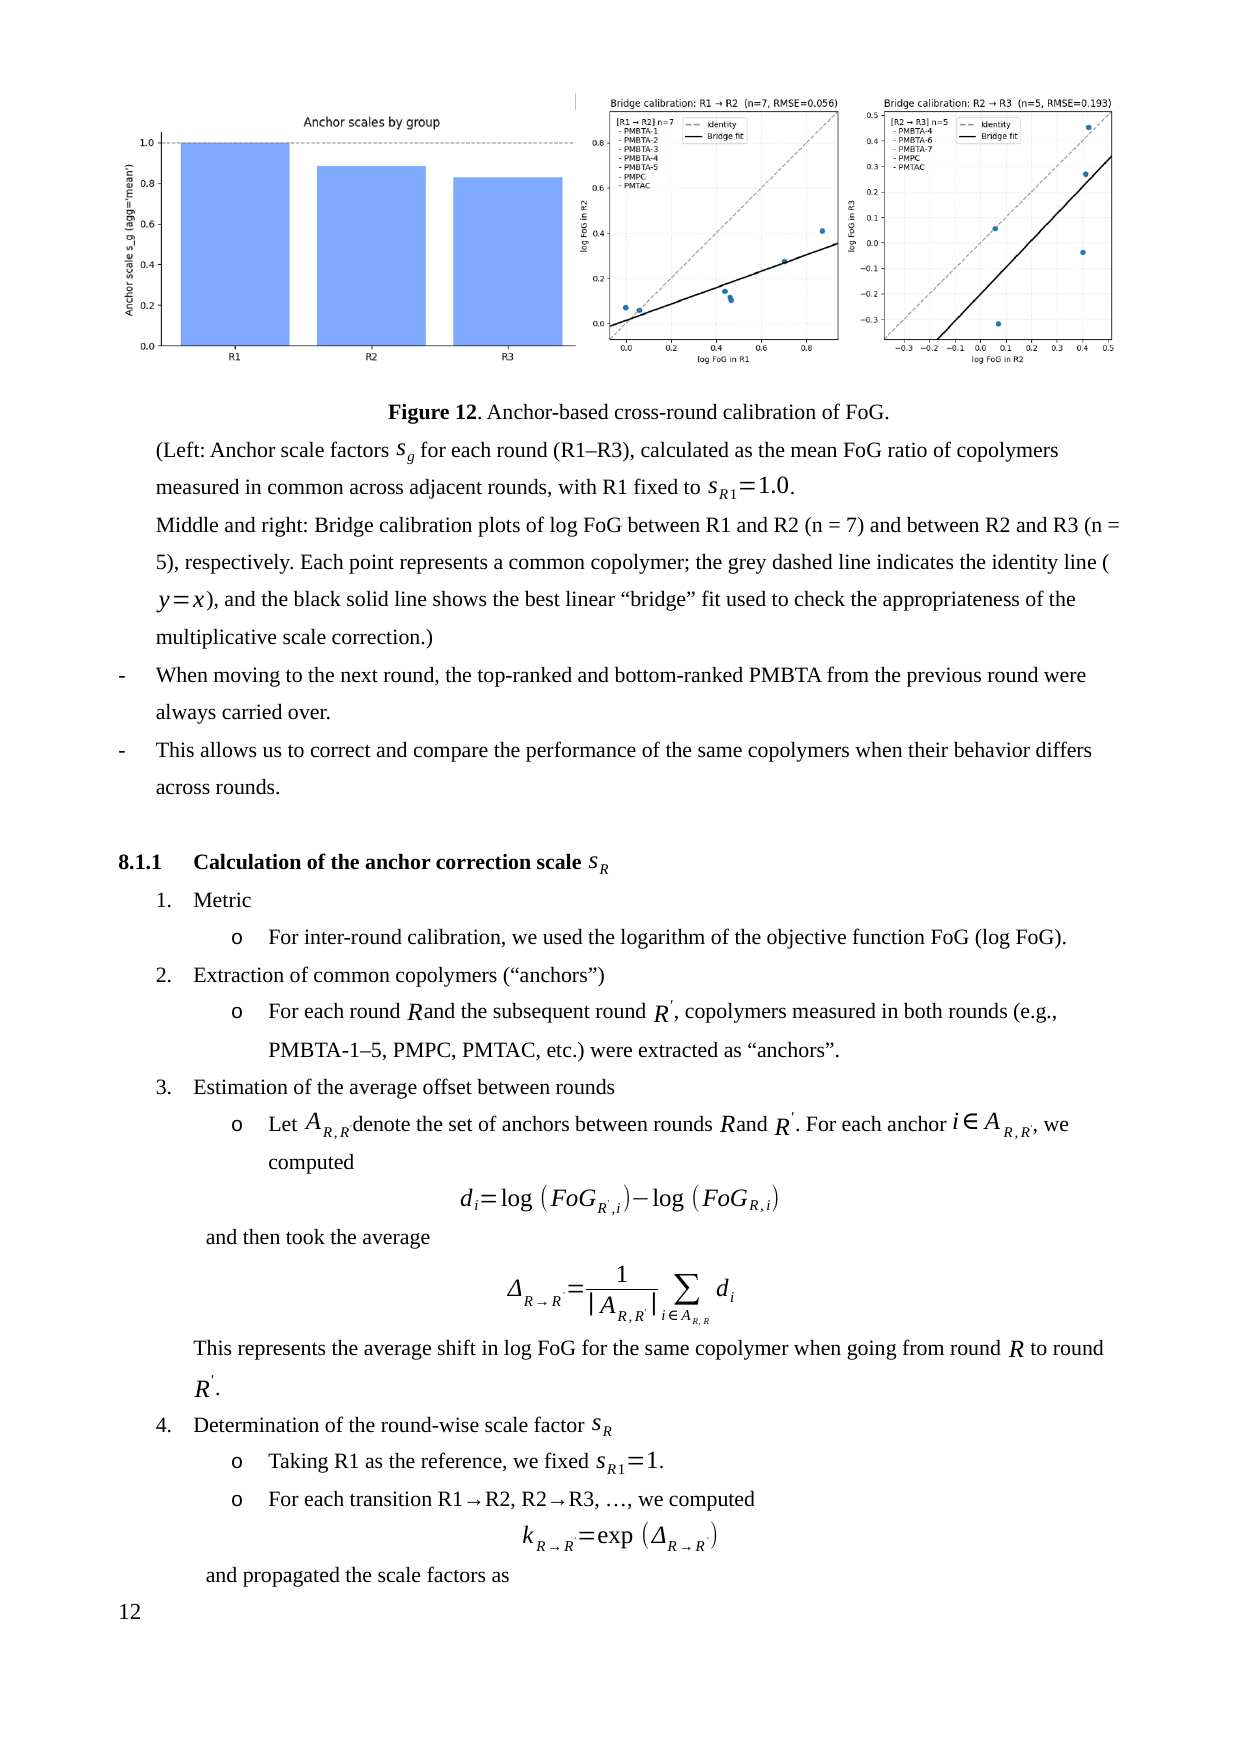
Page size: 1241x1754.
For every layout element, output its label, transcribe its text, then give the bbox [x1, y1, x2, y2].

list Figure 12. Anchor-based cross-round calibration of FoG. [156, 393, 1122, 431]
text and propagated the scale factors as [206, 1556, 1122, 1593]
list Extraction of common copolymers (“anchors”) [156, 956, 1122, 993]
picture [118, 93, 1119, 369]
list Let denote the set of anchors between rounds and . For each anchor , we computed [231, 1106, 1122, 1181]
list Calculation of the anchor correction scale [118, 843, 1122, 881]
list Metric [156, 881, 1122, 918]
list Taking R1 as the reference, we fixed . [231, 1443, 1122, 1481]
list This allows us to correct and compare the performance of the same copolymers when their behavior differs across rounds. [118, 731, 1122, 806]
list Estimation of the average offset between rounds [156, 1068, 1122, 1106]
text This represents the average shift in log FoG for the same copolymer when going from round to round . [193, 1331, 1122, 1406]
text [118, 93, 1122, 393]
text and then took the average [118, 1218, 1122, 1256]
list Determination of the round-wise scale factor [156, 1406, 1122, 1443]
list For each round and the subsequent round , copolymers measured in both rounds (e.g., PMBTA-1–5, PMPC, PMTAC, etc.) were extracted as “anchors”. [231, 993, 1122, 1068]
list When moving to the next round, the top‐ranked and bottom‐ranked PMBTA from the previous round were always carried over. [118, 656, 1122, 731]
list For each transition R1→R2, R2→R3, …, we computed [231, 1481, 1122, 1518]
list (Left: Anchor scale factors for each round (R1–R3), calculated as the mean FoG ratio of copolymers measured in common across adjacent rounds, with R1 fixed to . Middle and right: Bridge calibration plots of log FoG between R1 and R2 (n = 7) and between R2 and R3 (n = 5), respectively. Each point represents a common copolymer; the grey dashed line indicates the identity line (), and the black solid line shows the best linear “bridge” fit used to check the appropriateness of the multiplicative scale correction.) [156, 431, 1122, 656]
list For inter-round calibration, we used the logarithm of the objective function FoG (log FoG). [231, 918, 1122, 956]
